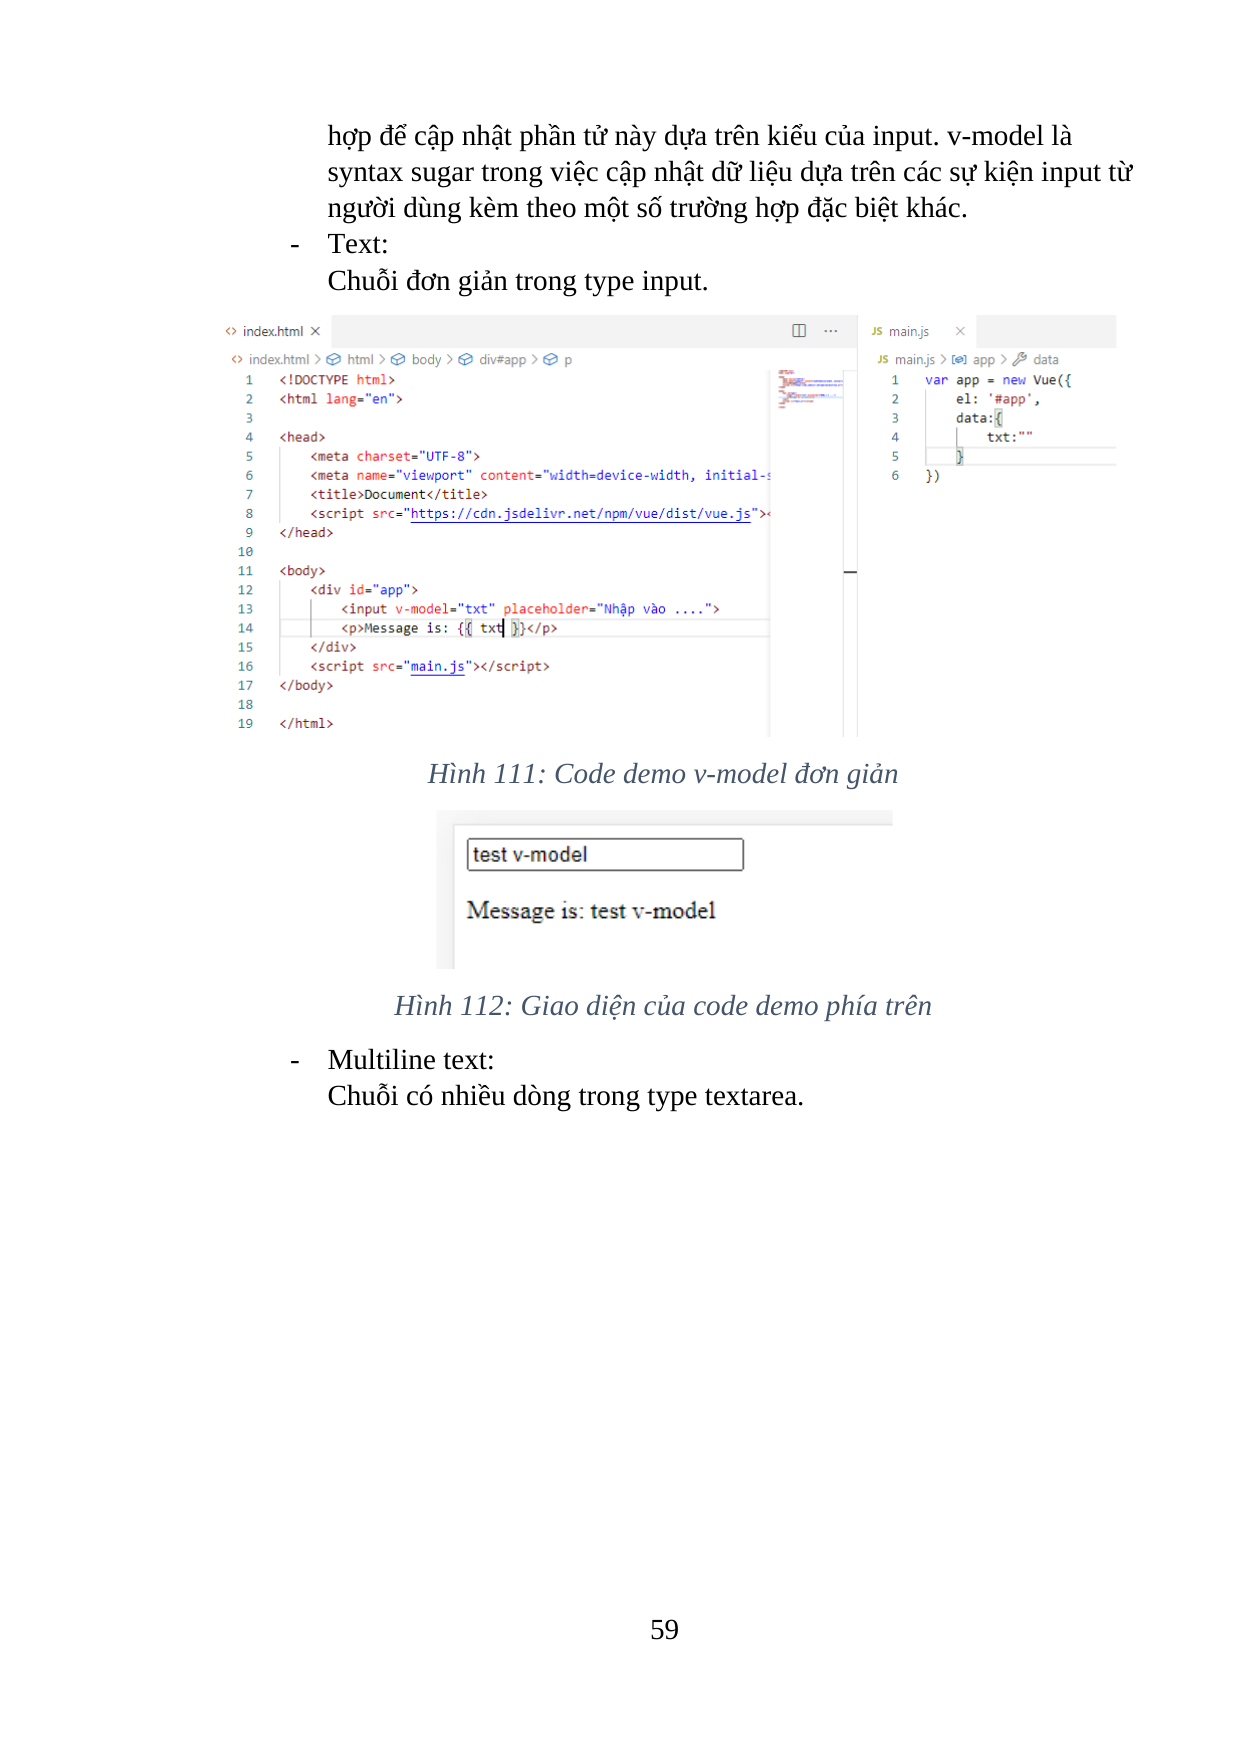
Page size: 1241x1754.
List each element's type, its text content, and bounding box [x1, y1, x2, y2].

list Text: [290, 227, 1152, 260]
list Chuỗi có nhiều dòng trong type textarea. [327, 1078, 1152, 1112]
picture [212, 315, 1117, 737]
picture [436, 810, 893, 969]
list Chuỗi đơn giản trong type input. [327, 263, 1152, 296]
text Hình 112: Giao diện của code demo phía trên [177, 988, 1152, 1021]
list Multiline text: [290, 1042, 1152, 1076]
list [290, 118, 1152, 224]
text Hình 111: Code demo v-model đơn giản [177, 756, 1152, 790]
